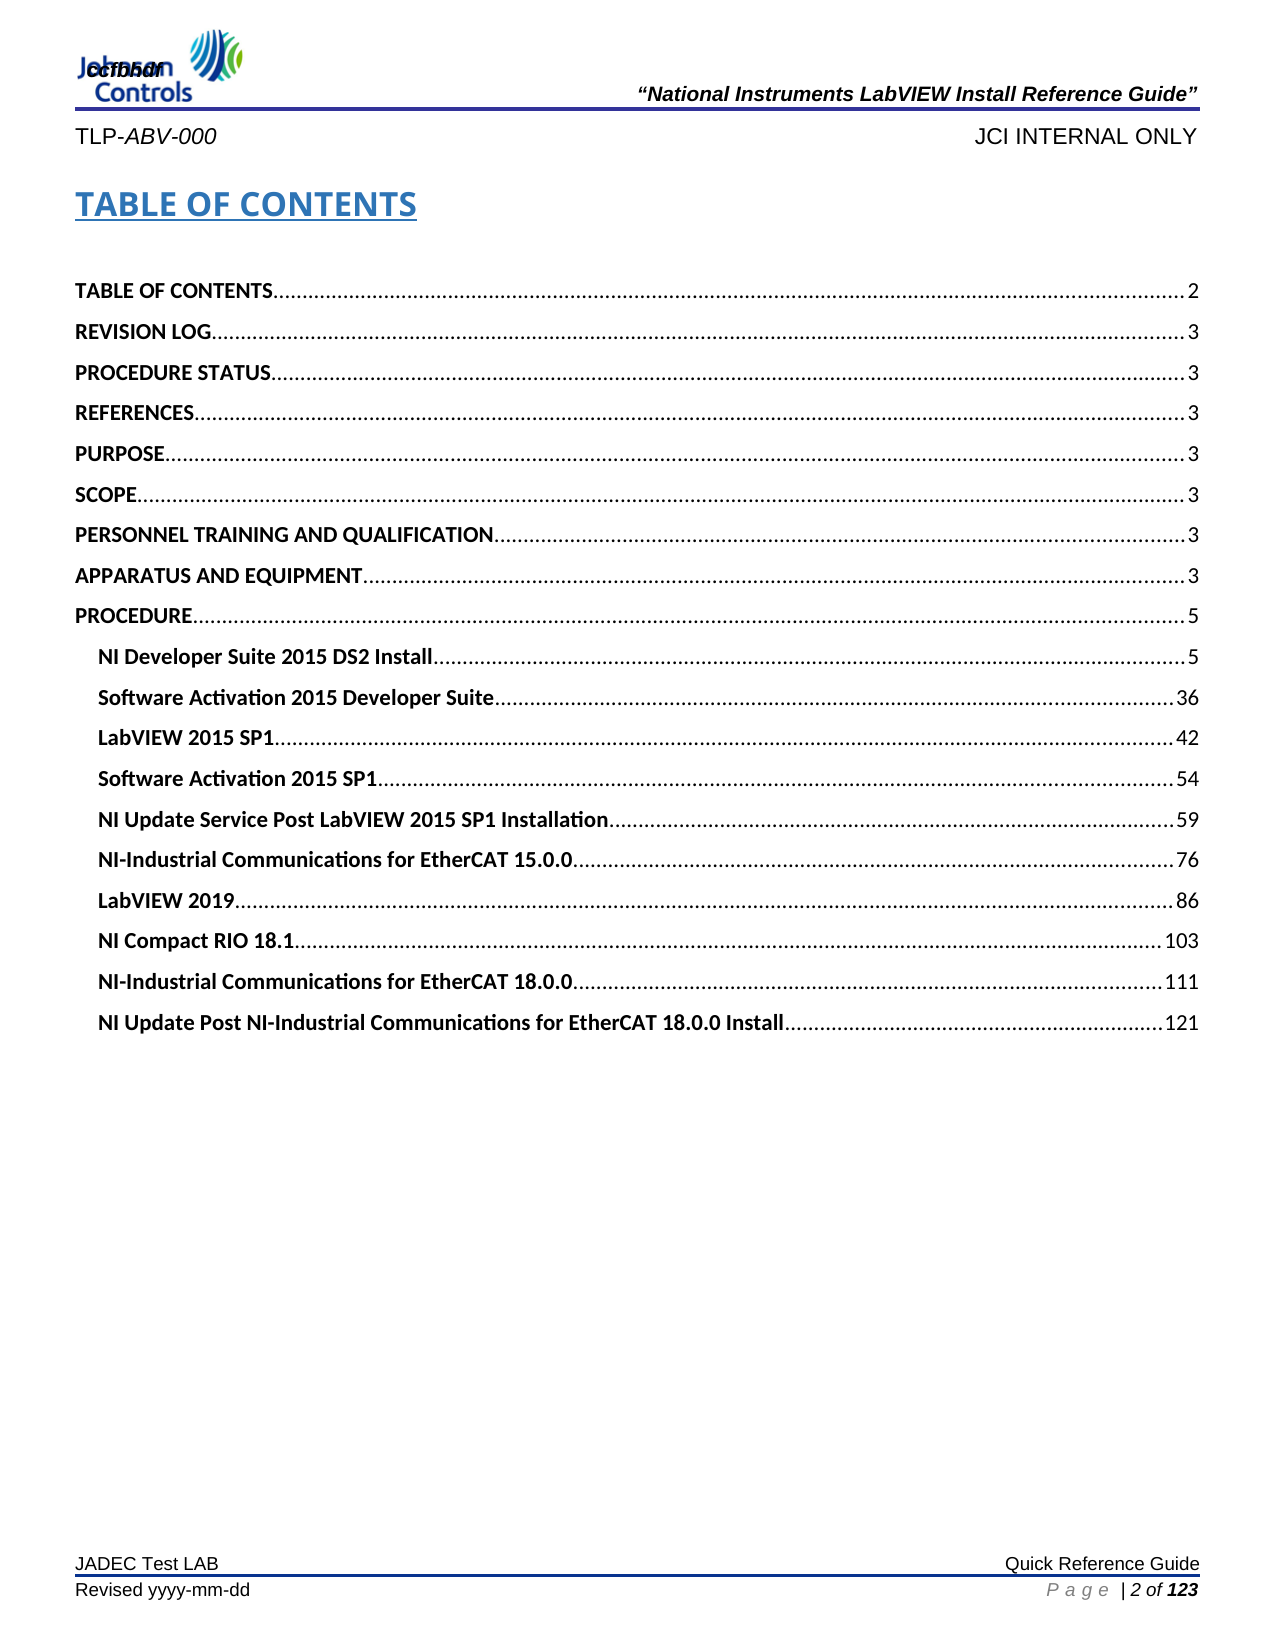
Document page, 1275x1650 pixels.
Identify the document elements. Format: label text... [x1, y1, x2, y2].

picture [76, 26, 246, 105]
subtitle TABLE OF CONTENTS [75, 181, 1200, 226]
